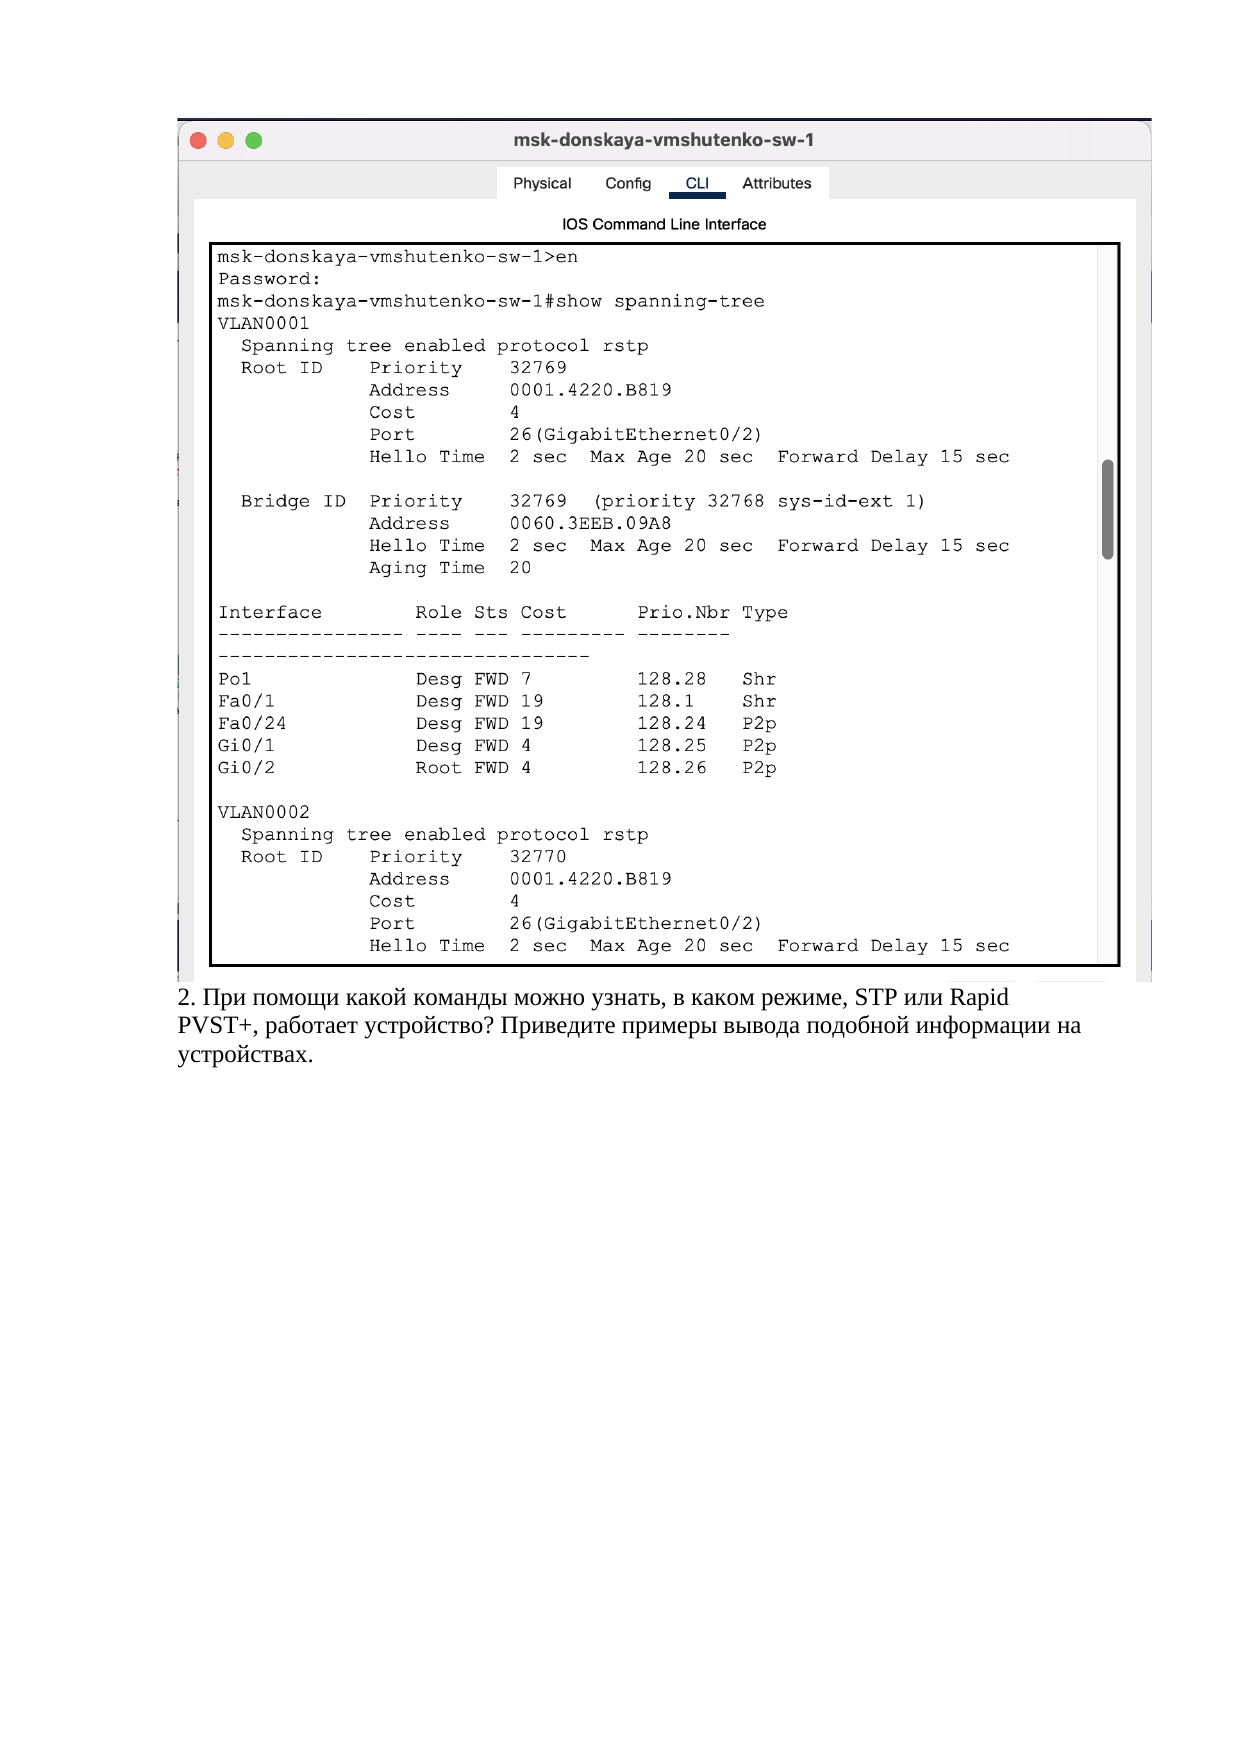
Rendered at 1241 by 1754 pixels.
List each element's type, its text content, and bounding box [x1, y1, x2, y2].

picture [177, 118, 1152, 982]
text 2. При помощи какой команды можно узнать, в каком режиме, STP или Rapid [177, 982, 1152, 1010]
text PVST+, работает устройство? Приведите примеры вывода подобной информации на устройствах. [177, 1010, 1152, 1068]
